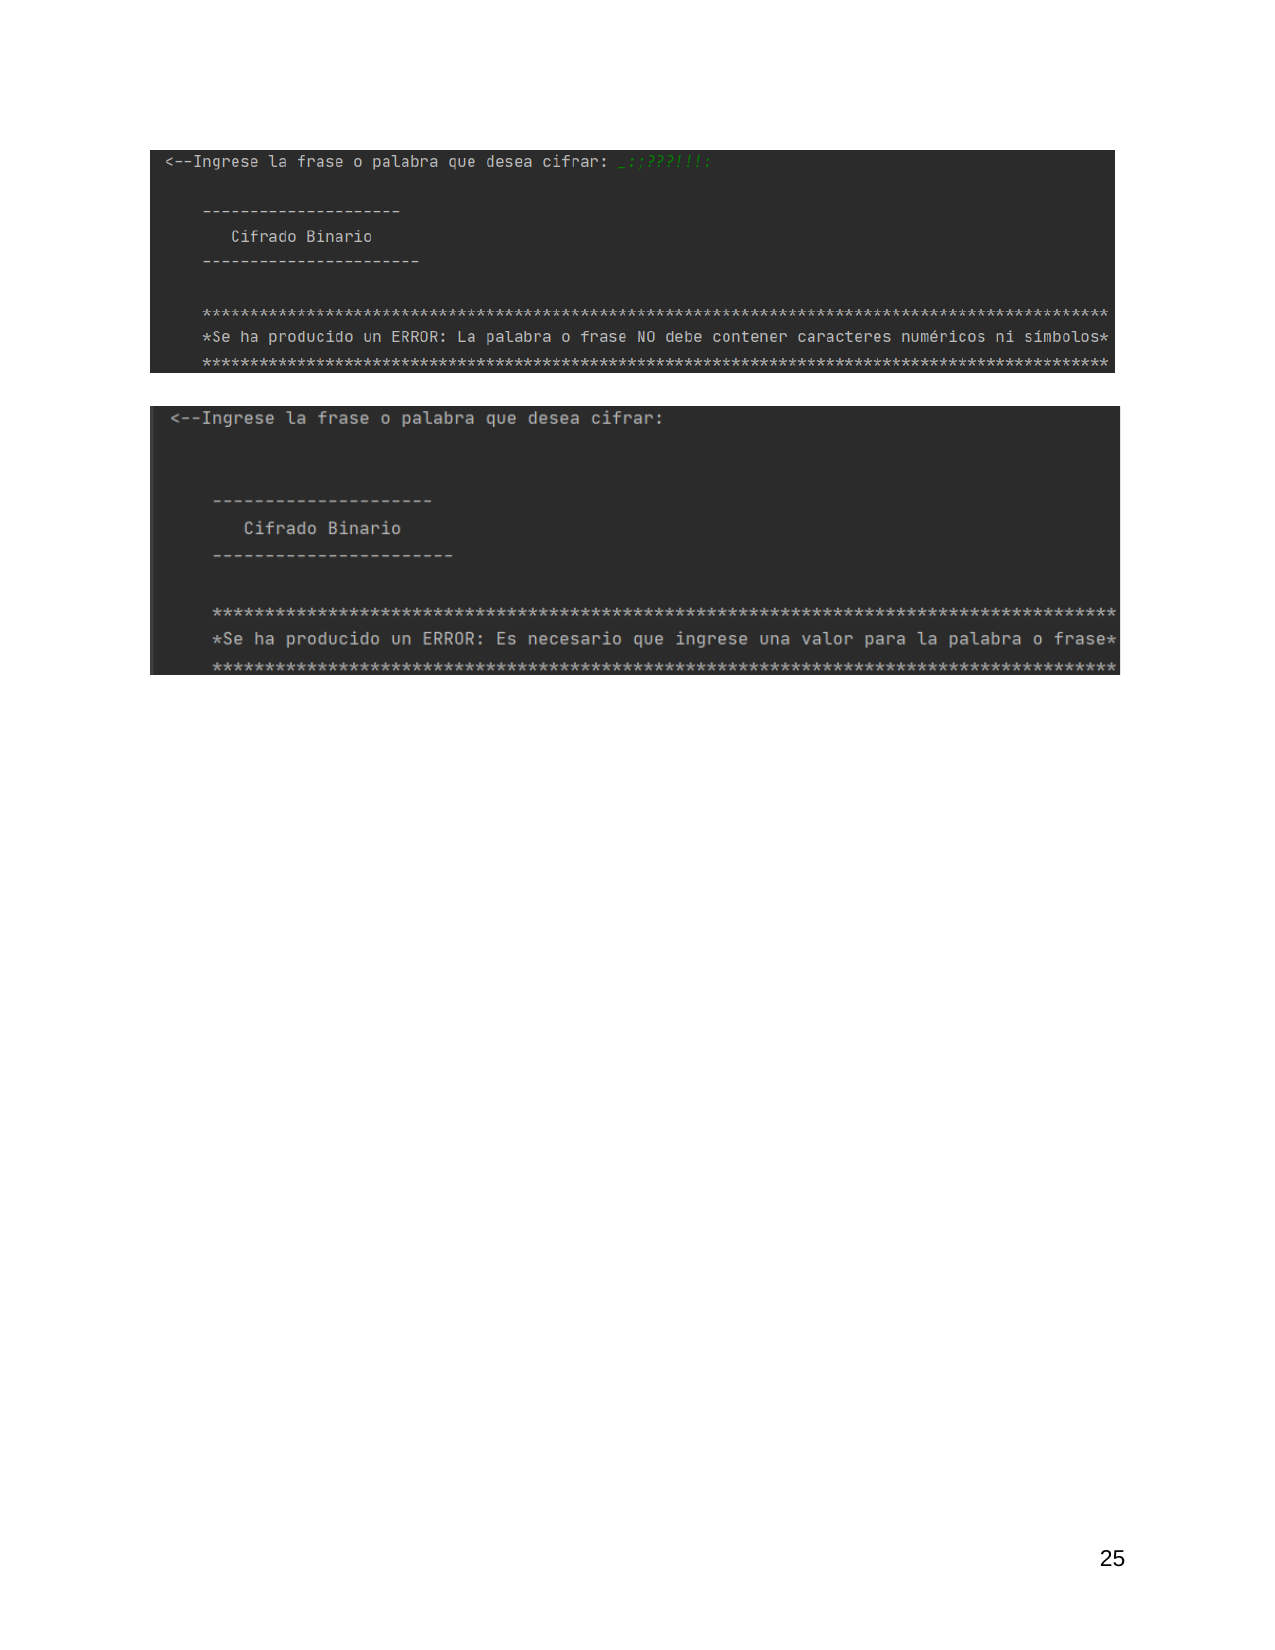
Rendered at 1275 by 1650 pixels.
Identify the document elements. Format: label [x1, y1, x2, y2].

picture [150, 150, 1115, 373]
picture [150, 406, 1121, 675]
